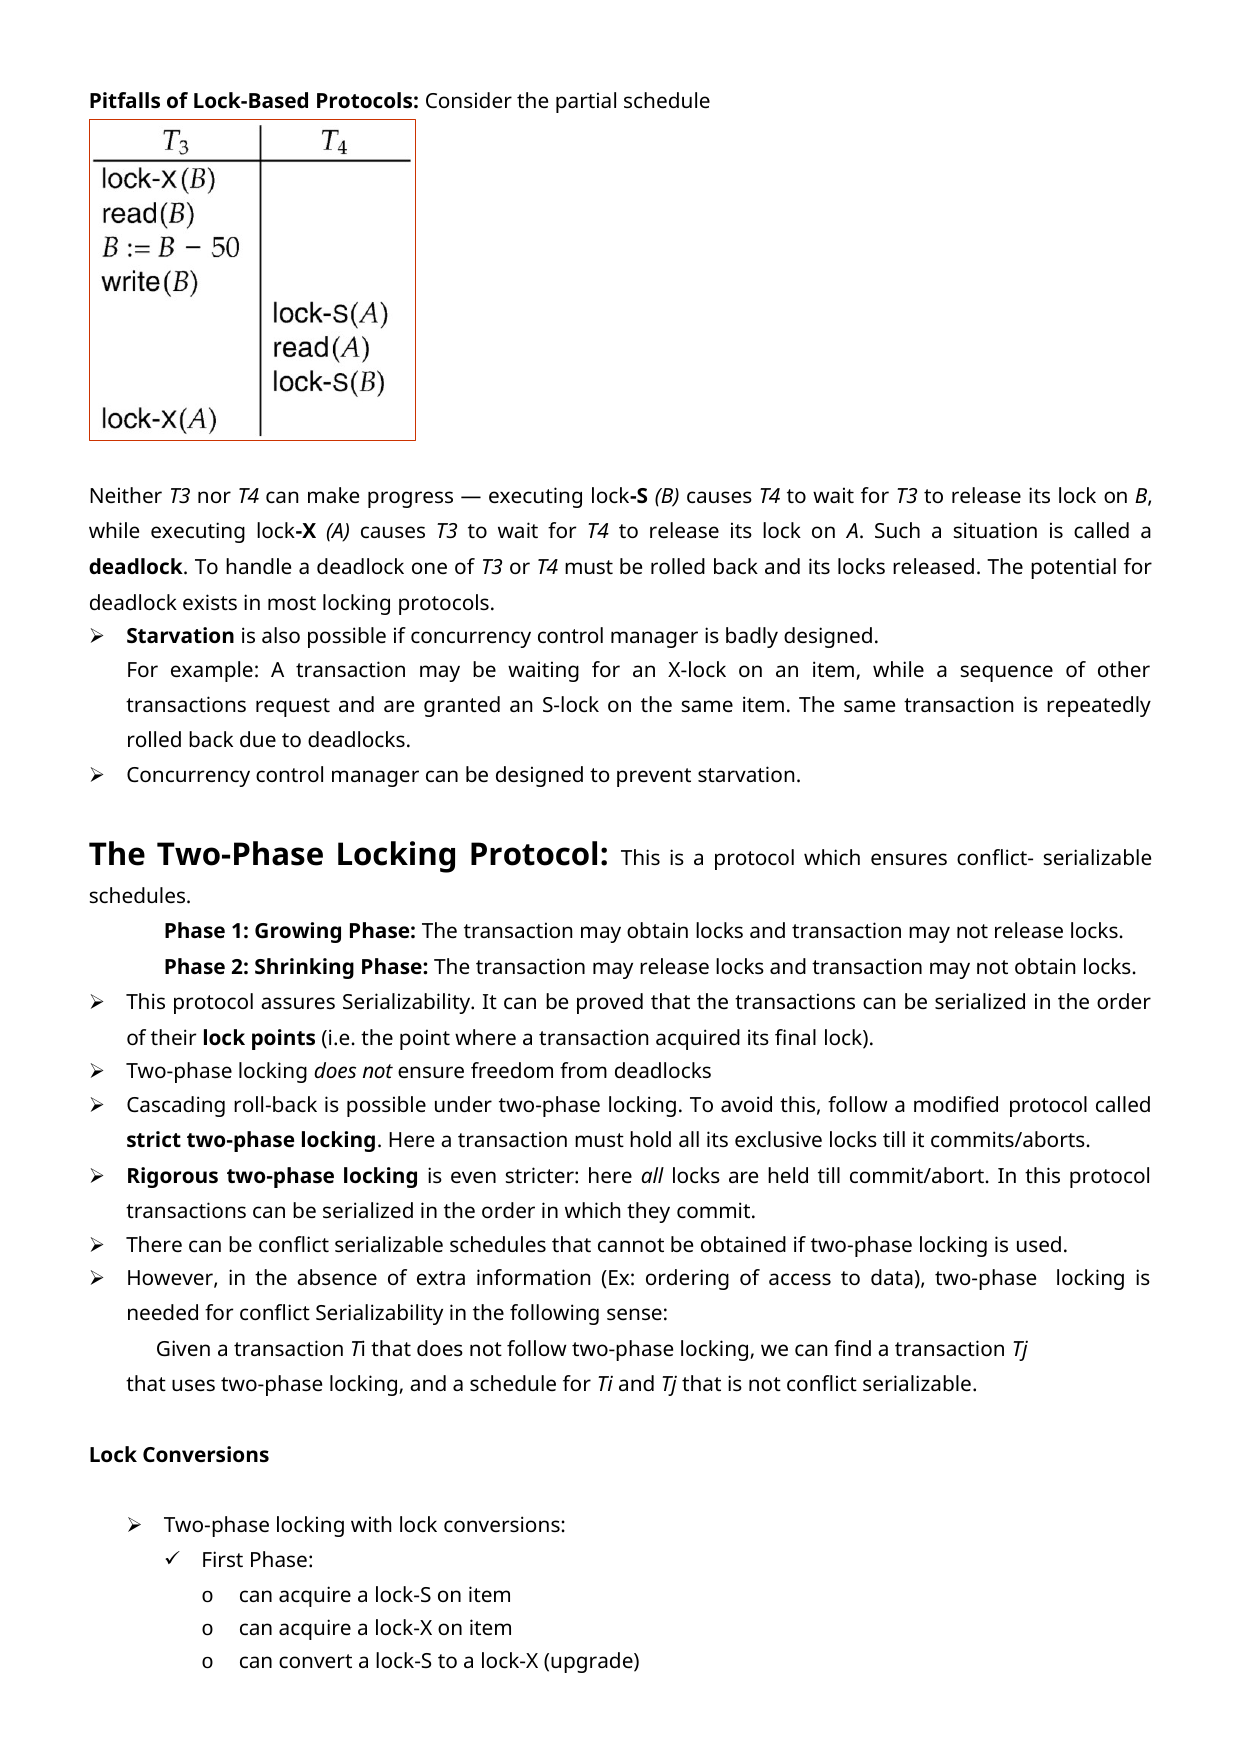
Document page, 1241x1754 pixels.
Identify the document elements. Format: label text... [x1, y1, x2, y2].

list First Phase: [163, 1546, 1192, 1574]
list However, in the absence of extra information (Ex: ordering of access to data), two-phase locking is needed for conflict Serializability in the following sense: [88, 1263, 1152, 1327]
list Rigorous two-phase locking is even stricter: here all locks are held till commit/abort. In this protocol transactions can be serialized in the order in which they commit. [88, 1161, 1152, 1225]
text Pitfalls of Lock-Based Protocols: Consider the partial schedule [88, 87, 1192, 115]
list Starvation is also possible if concurrency control manager is badly designed. [88, 623, 1192, 648]
text The Two-Phase Locking Protocol: This is a protocol which ensures conflict- serializable schedules. [88, 831, 1153, 909]
text Phase 2: Shrinking Phase: The transaction may release locks and transaction may not obtain locks. [163, 952, 1152, 981]
list Cascading roll-back is possible under two-phase locking. To avoid this, follow a modified protocol called strict two-phase locking. Here a transaction must hold all its exclusive locks till it commits/aborts. [88, 1090, 1151, 1154]
text Lock Conversions [88, 1440, 1192, 1468]
text that uses two-phase locking, and a schedule for Ti and Tj that is not conflict serializable. [126, 1369, 1192, 1397]
list Concurrency control manager can be designed to prevent starvation. [88, 760, 1192, 789]
list Two-phase locking does not ensure freedom from deadlocks [88, 1059, 1192, 1084]
list This protocol assures Serializability. It can be proved that the transactions can be serialized in the order of their lock points (i.e. the point where a transaction acquired its final lock). [88, 987, 1152, 1051]
picture [92, 125, 411, 437]
list Two-phase locking with lock conversions: [126, 1511, 1192, 1539]
list can convert a lock-S to a lock-X (upgrade) [201, 1646, 1192, 1674]
list can acquire a lock-S on item [201, 1580, 1192, 1609]
text Given a transaction Ti that does not follow two-phase locking, we can find a transaction Tj [156, 1334, 1192, 1362]
text Neither T3 nor T4 can make progress — executing lock-S (B) causes T4 to wait for T3 to release its lock on B, while executing lock-X (A) causes T3 to wait for T4 to release its lock on A. Such a situation is called a deadlock. To handle a deadlock one of T3 or T4 must be rolled back and its locks released. The potential for deadlock exists in most locking protocols. [88, 481, 1153, 616]
list There can be conflict serializable schedules that cannot be obtained if two-phase locking is used. [88, 1232, 1192, 1257]
text For example: A transaction may be waiting for an X-lock on an item, while a sequence of other transactions request and are granted an S-lock on the same item. The same transaction is repeatedly rolled back due to deadlocks. [126, 655, 1152, 753]
text Phase 1: Growing Phase: The transaction may obtain locks and transaction may not release locks. [163, 917, 1152, 945]
list can acquire a lock-X on item [201, 1613, 1192, 1642]
